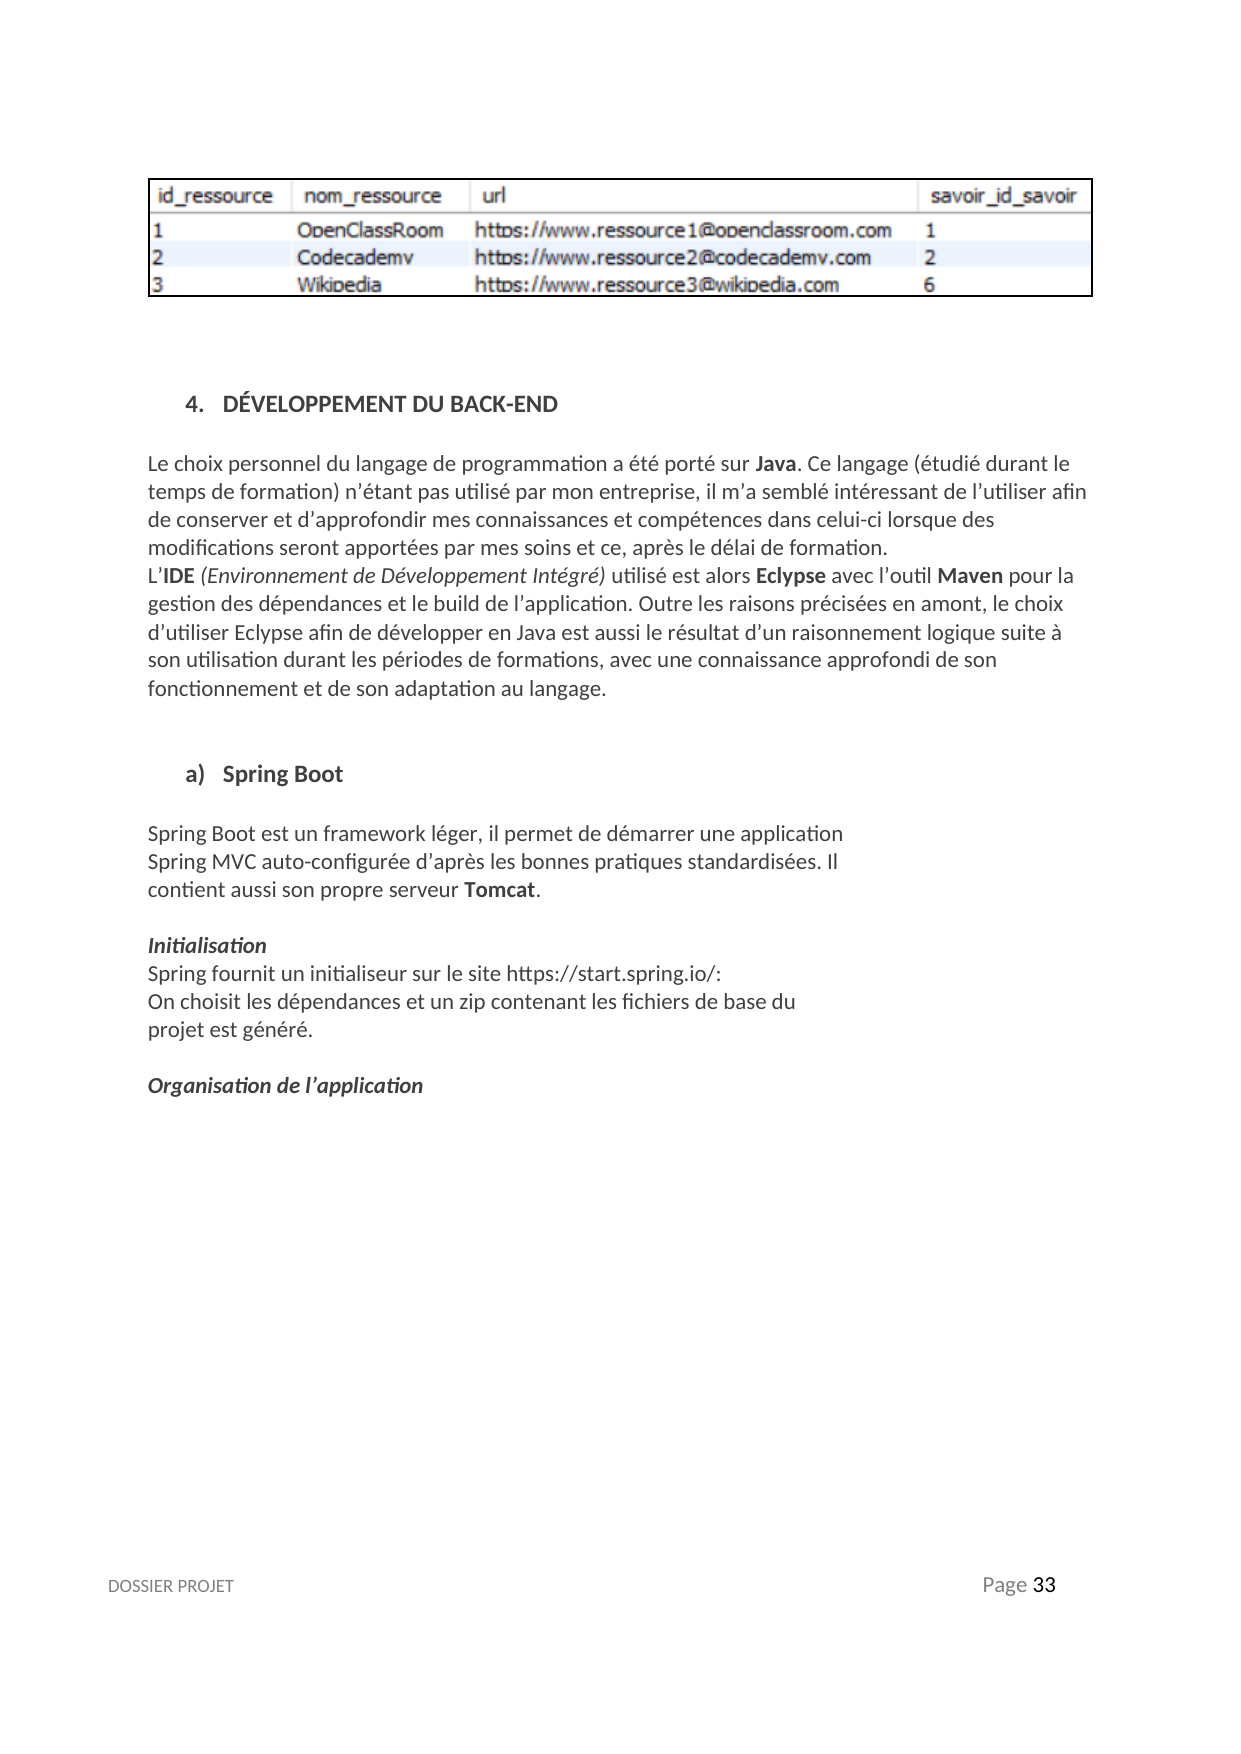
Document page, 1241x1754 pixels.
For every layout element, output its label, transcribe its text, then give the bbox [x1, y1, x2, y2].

text Le choix personnel du langage de programmation a été porté sur Java. Ce langage (étudié durant le temps de formation) n’étant pas utilisé par mon entreprise, il m’a semblé intéressant de l’utiliser afin de conserver et d’approfondir mes connaissances et compétences dans celui-ci lorsque des modifications seront apportées par mes soins et ce, après le délai de formation. [148, 449, 1093, 562]
text Organisation de l’application [148, 1071, 1093, 1099]
text contient aussi son propre serveur Tomcat. [148, 875, 1093, 903]
text L’IDE (Environnement de Développement Intégré) utilisé est alors Eclypse avec l’outil Maven pour la gestion des dépendances et le build de l’application. Outre les raisons précisées en amont, le choix d’utiliser Eclypse afin de développer en Java est aussi le résultat d’un raisonnement logique suite à son utilisation durant les périodes de formations, avec une connaissance approfondi de son fonctionnement et de son adaptation au langage. [148, 562, 1093, 702]
list Spring Boot [185, 758, 1093, 788]
picture [150, 180, 1091, 295]
text Spring Boot est un framework léger, il permet de démarrer une application [148, 819, 1093, 847]
text On choisit les dépendances et un zip contenant les fichiers de base du [148, 987, 1093, 1015]
text Initialisation [148, 931, 1093, 959]
text Spring fournit un initialiseur sur le site https://start.spring.io/: [148, 959, 1093, 987]
text projet est généré. [148, 1015, 1093, 1043]
text Spring MVC auto-configurée d’après les bonnes pratiques standardisées. Il [148, 847, 1093, 875]
list DÉVELOPPEMENT DU BACK-END [185, 388, 1093, 419]
